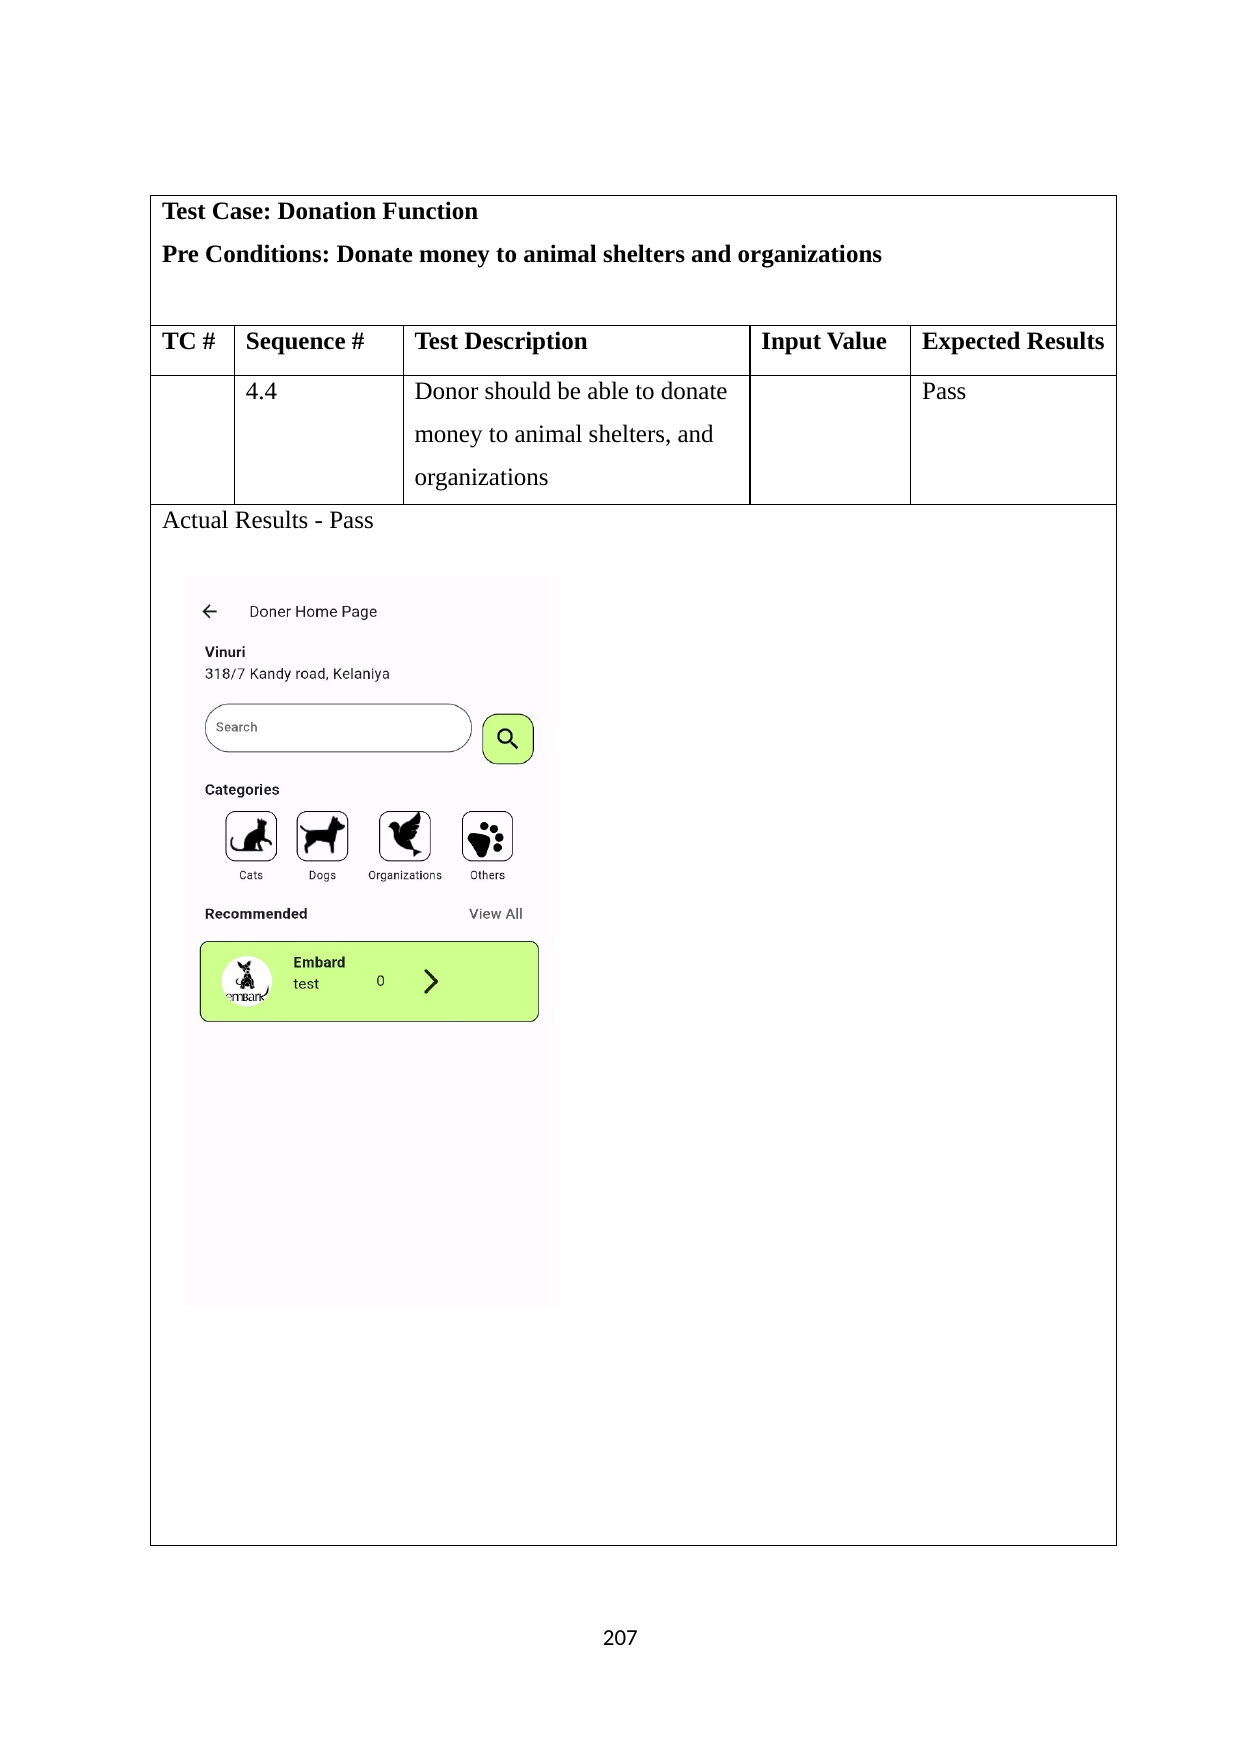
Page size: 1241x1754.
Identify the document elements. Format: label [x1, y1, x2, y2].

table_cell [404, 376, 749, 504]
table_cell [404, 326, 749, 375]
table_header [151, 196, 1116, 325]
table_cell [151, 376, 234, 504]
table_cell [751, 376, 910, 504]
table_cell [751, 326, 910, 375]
picture [184, 576, 554, 1307]
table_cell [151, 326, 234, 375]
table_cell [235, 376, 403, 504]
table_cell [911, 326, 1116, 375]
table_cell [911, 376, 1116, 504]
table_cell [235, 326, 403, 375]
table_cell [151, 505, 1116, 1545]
